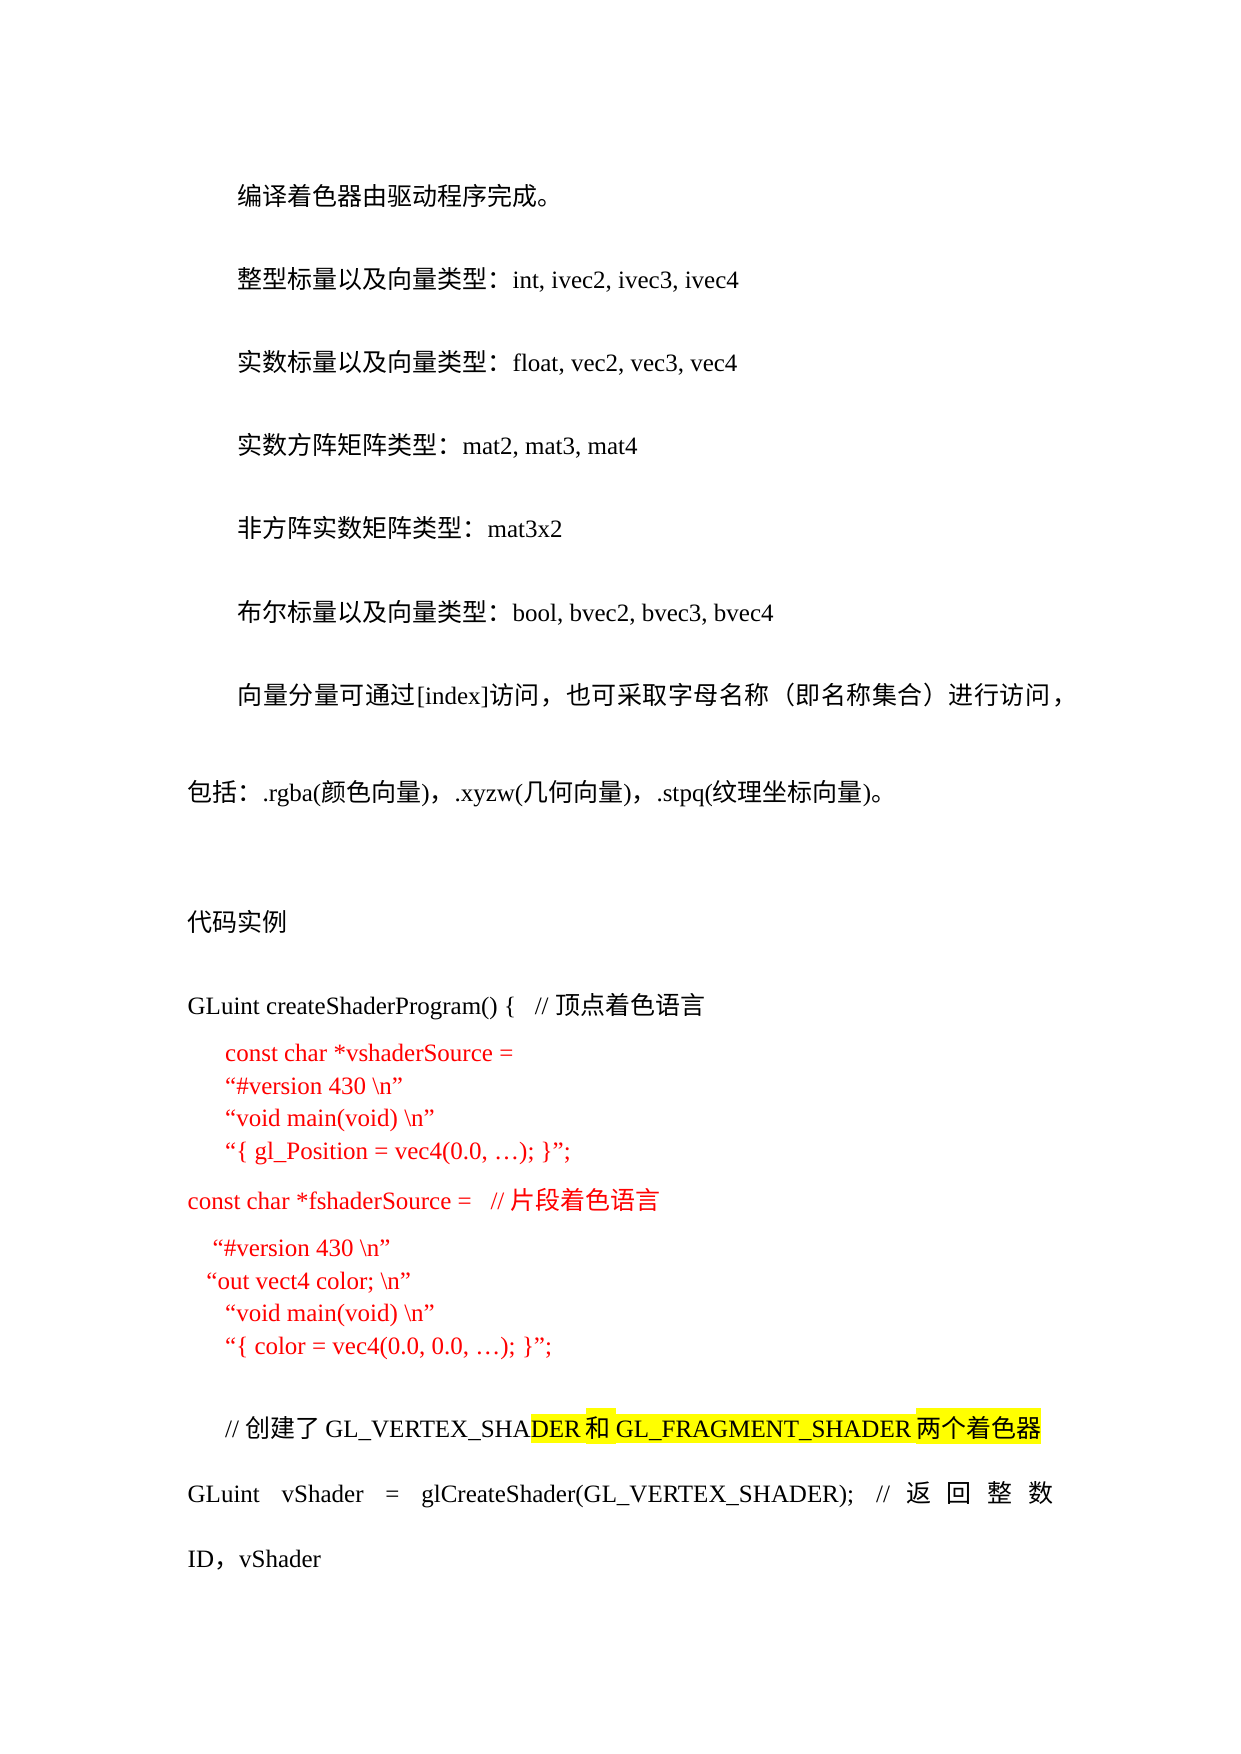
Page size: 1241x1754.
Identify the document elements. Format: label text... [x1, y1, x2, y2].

text GLuint vShader = glCreateShader(GL_VERTEX_SHADER); //返回整数ID，vShader [187, 1459, 1053, 1589]
text GLuint createShaderProgram() { // 顶点着色语言 [187, 971, 1053, 1036]
text 实数标量以及向量类型：float, vec2, vec3, vec4 [187, 328, 1053, 393]
text 向量分量可通过[index]访问，也可采取字母名称（即名称集合）进行访问，包括：.rgba(颜色向量)，.xyzw(几何向量)，.stpq(纹理坐标向量)。 [187, 661, 1053, 823]
text “out vect4 color; \n” [187, 1264, 1053, 1296]
text “{ color = vec4(0.0, 0.0, …); }”; [187, 1329, 1053, 1361]
text const char *fshaderSource = // 片段着色语言 [187, 1166, 1053, 1231]
text 布尔标量以及向量类型：bool, bvec2, bvec3, bvec4 [187, 578, 1053, 643]
text 整型标量以及向量类型：int, ivec2, ivec3, ivec4 [187, 245, 1053, 310]
text “void main(void) \n” [187, 1101, 1053, 1134]
text “#version 430 \n” [187, 1231, 1053, 1264]
text // 创建了GL_VERTEX_SHADER和GL_FRAGMENT_SHADER两个着色器 [187, 1394, 1053, 1459]
text 代码实例 [187, 888, 1053, 953]
text const char *vshaderSource = [187, 1036, 1053, 1069]
text “{ gl_Position = vec4(0.0, …); }”; [187, 1134, 1053, 1166]
text 非方阵实数矩阵类型：mat3x2 [187, 494, 1053, 559]
text “void main(void) \n” [187, 1296, 1053, 1329]
text “#version 430 \n” [187, 1069, 1053, 1101]
text 实数方阵矩阵类型：mat2, mat3, mat4 [187, 411, 1053, 476]
text 编译着色器由驱动程序完成。 [187, 162, 1053, 227]
